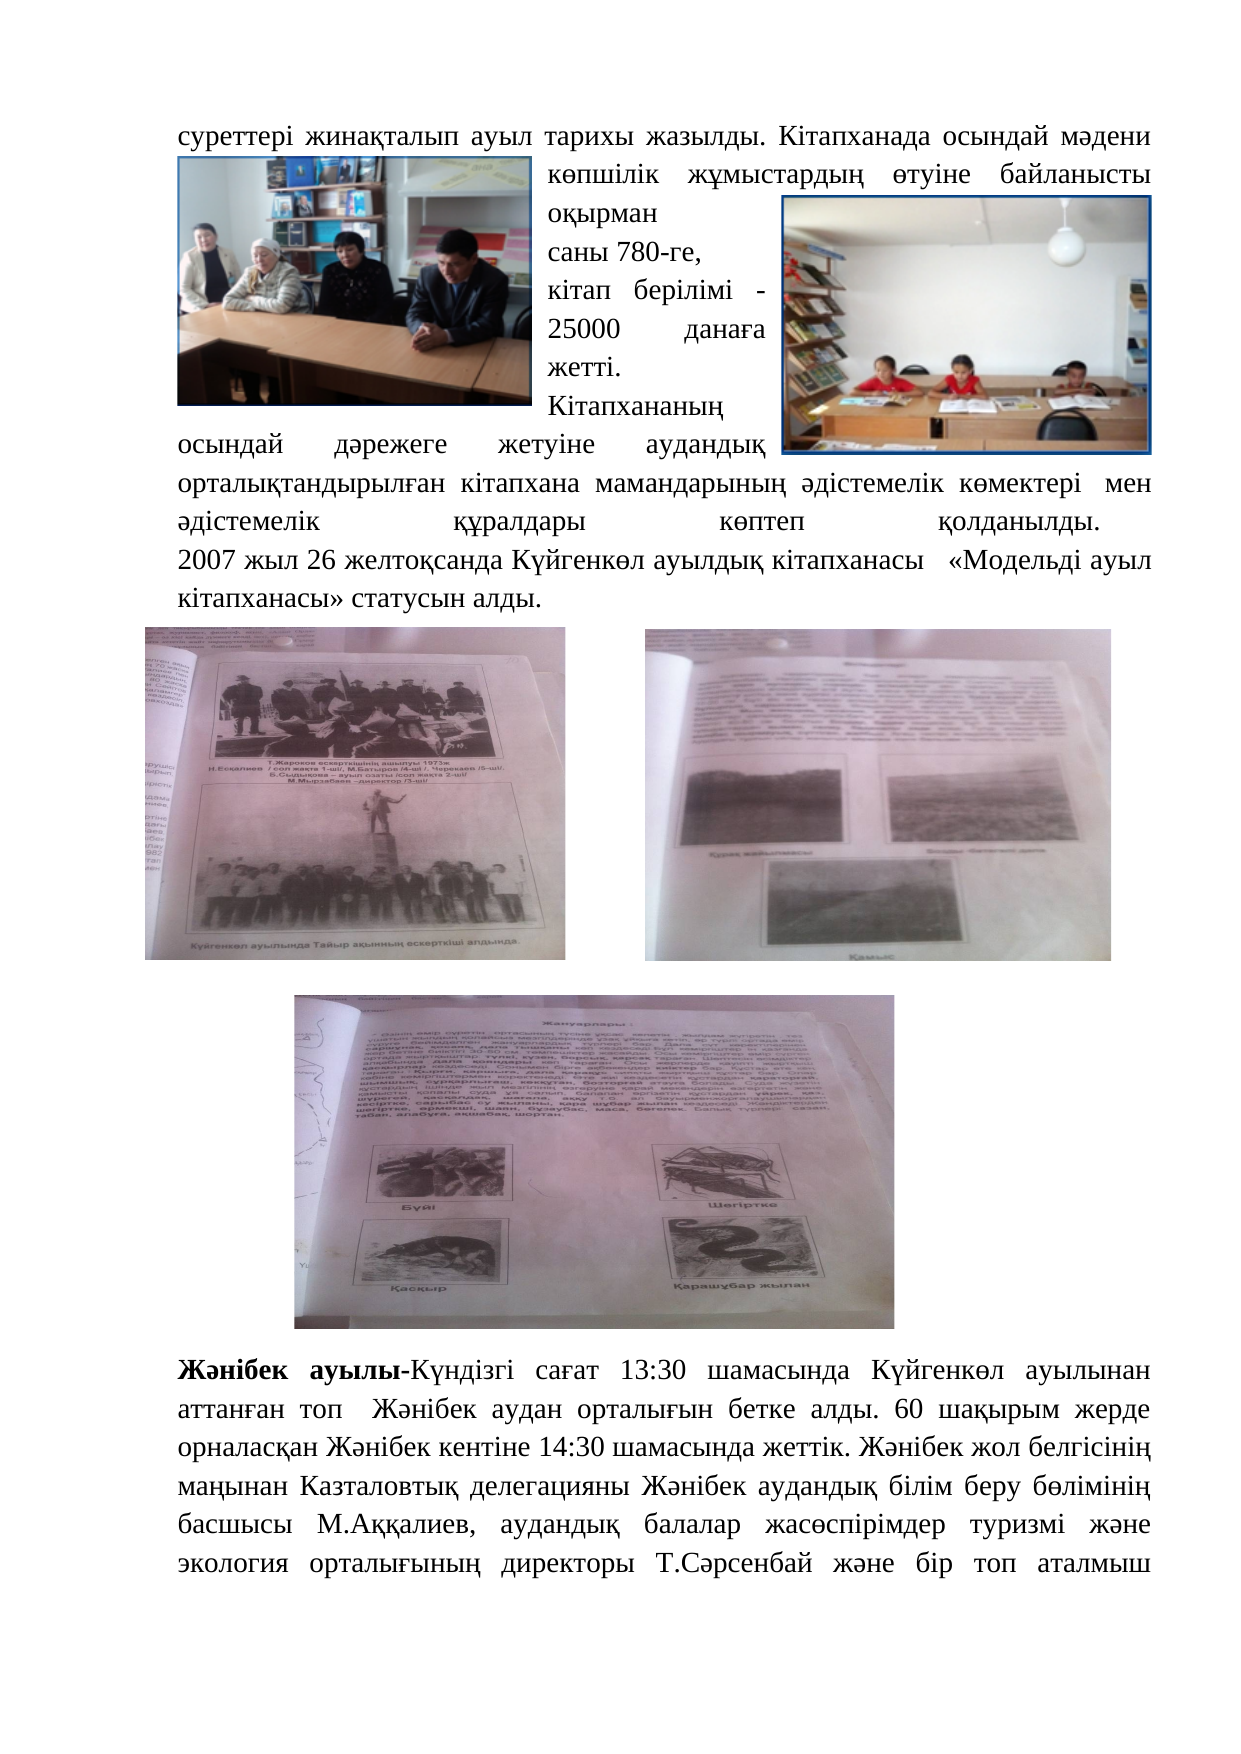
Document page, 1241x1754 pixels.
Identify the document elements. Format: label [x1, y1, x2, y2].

text [177, 118, 1152, 614]
text [177, 1352, 1152, 1579]
picture [145, 627, 566, 960]
picture [177, 156, 532, 406]
picture [781, 195, 1152, 455]
picture [645, 629, 1112, 961]
picture [294, 995, 895, 1329]
